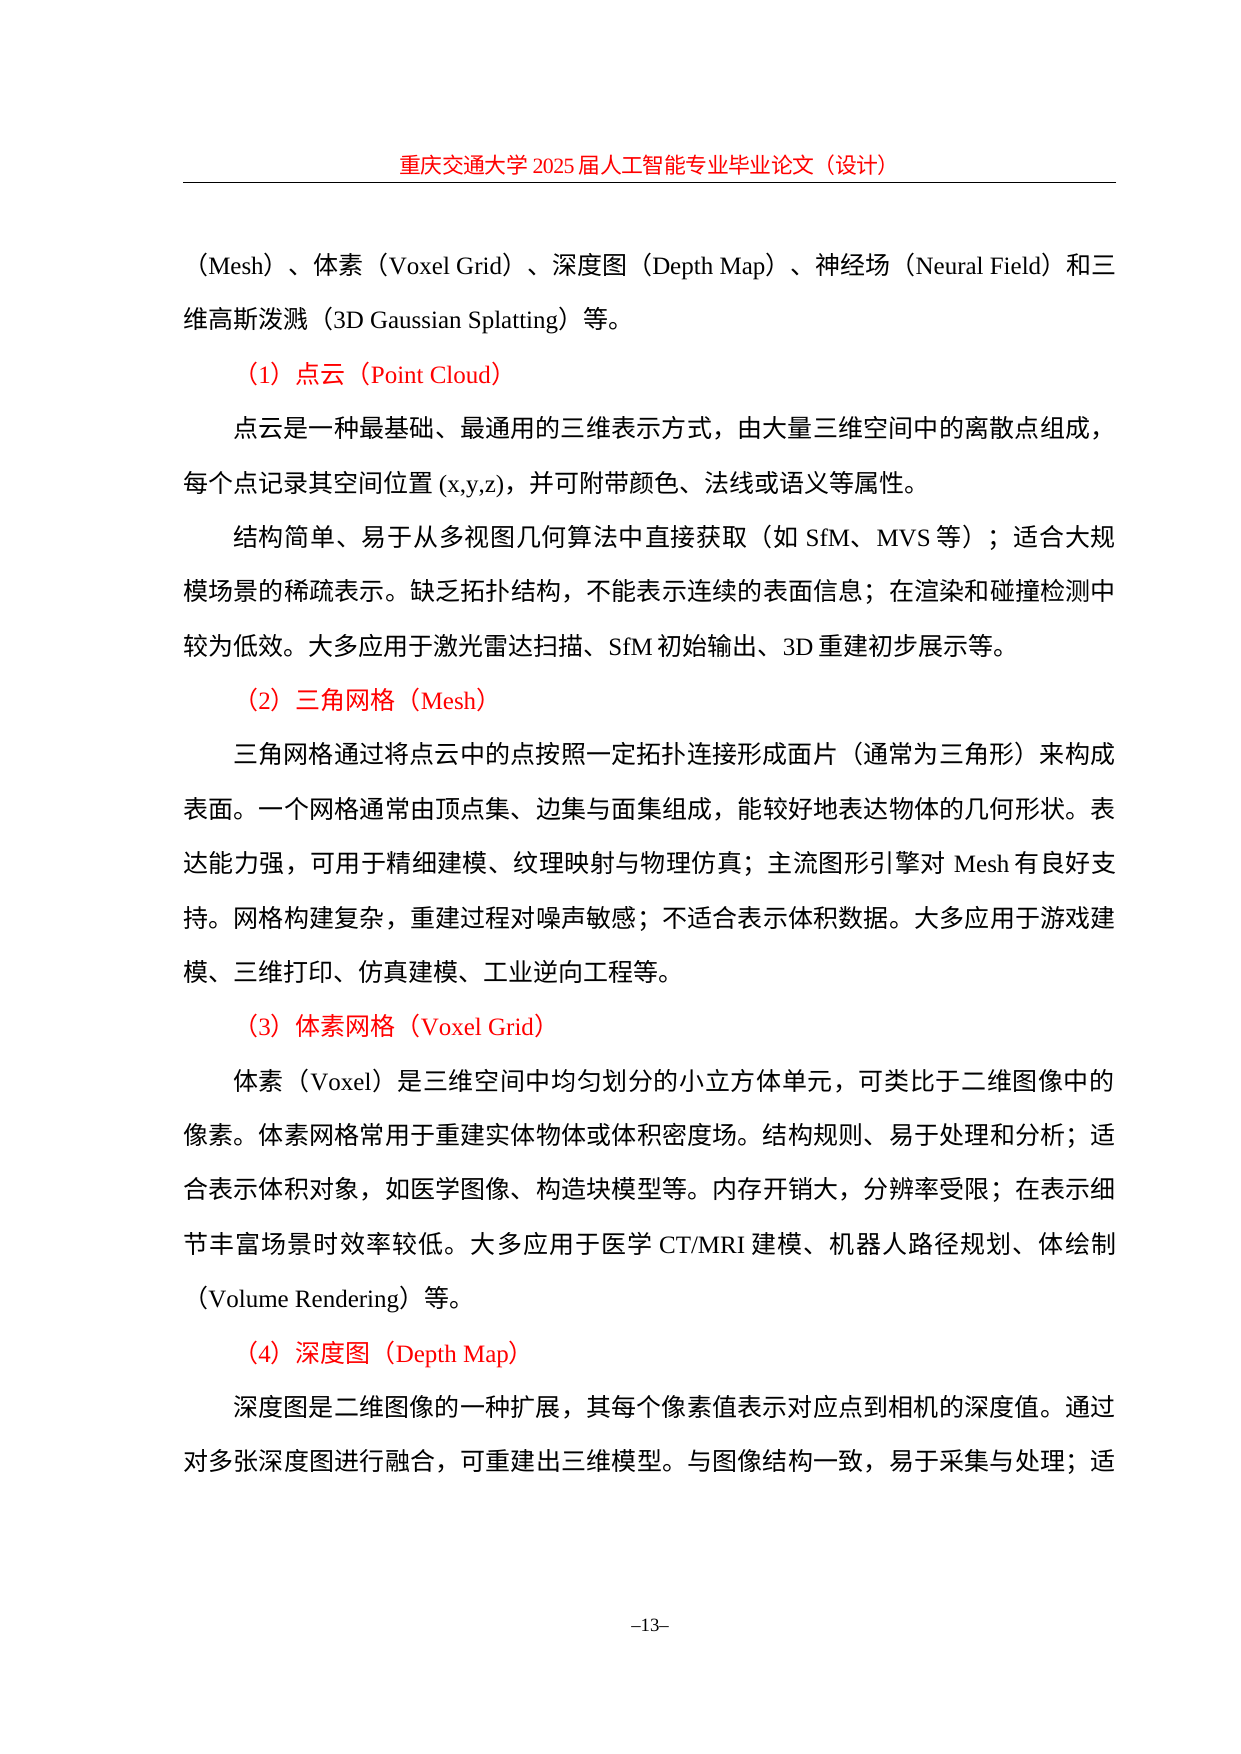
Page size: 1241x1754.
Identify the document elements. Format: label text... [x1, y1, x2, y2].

text （1）点云（Point Cloud） [183, 354, 1116, 391]
text （4）深度图（Depth Map） [183, 1333, 1116, 1369]
text （2）三角网格（Mesh） [183, 681, 1116, 717]
text 体素（Voxel）是三维空间中均匀划分的小立方体单元，可类比于二维图像中的像素。体素网格常用于重建实体物体或体积密度场。结构规则、易于处理和分析；适合表示体积对象，如医学图像、构造块模型等。内存开销大，分辨率受限；在表示细节丰富场景时效率较低。大多应用于医学CT/MRI建模、机器人路径规划、体绘制（Volume Rendering）等。 [183, 1061, 1116, 1315]
text （3）体素网格（Voxel Grid） [183, 1007, 1116, 1043]
text 结构简单、易于从多视图几何算法中直接获取（如SfM、MVS等）；适合大规模场景的稀疏表示。缺乏拓扑结构，不能表示连续的表面信息；在渲染和碰撞检测中较为低效。大多应用于激光雷达扫描、SfM初始输出、3D重建初步展示等。 [183, 517, 1116, 662]
text 点云是一种最基础、最通用的三维表示方式，由大量三维空间中的离散点组成，每个点记录其空间位置 (x,y,z)，并可附带颜色、法线或语义等属性。 [183, 409, 1116, 499]
text 三角网格通过将点云中的点按照一定拓扑连接形成面片（通常为三角形）来构成表面。一个网格通常由顶点集、边集与面集组成，能较好地表达物体的几何形状。表达能力强，可用于精细建模、纹理映射与物理仿真；主流图形引擎对Mesh有良好支持。网格构建复杂，重建过程对噪声敏感；不适合表示体积数据。大多应用于游戏建模、三维打印、仿真建模、工业逆向工程等。 [183, 735, 1116, 989]
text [183, 1387, 1116, 1478]
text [183, 246, 1116, 336]
